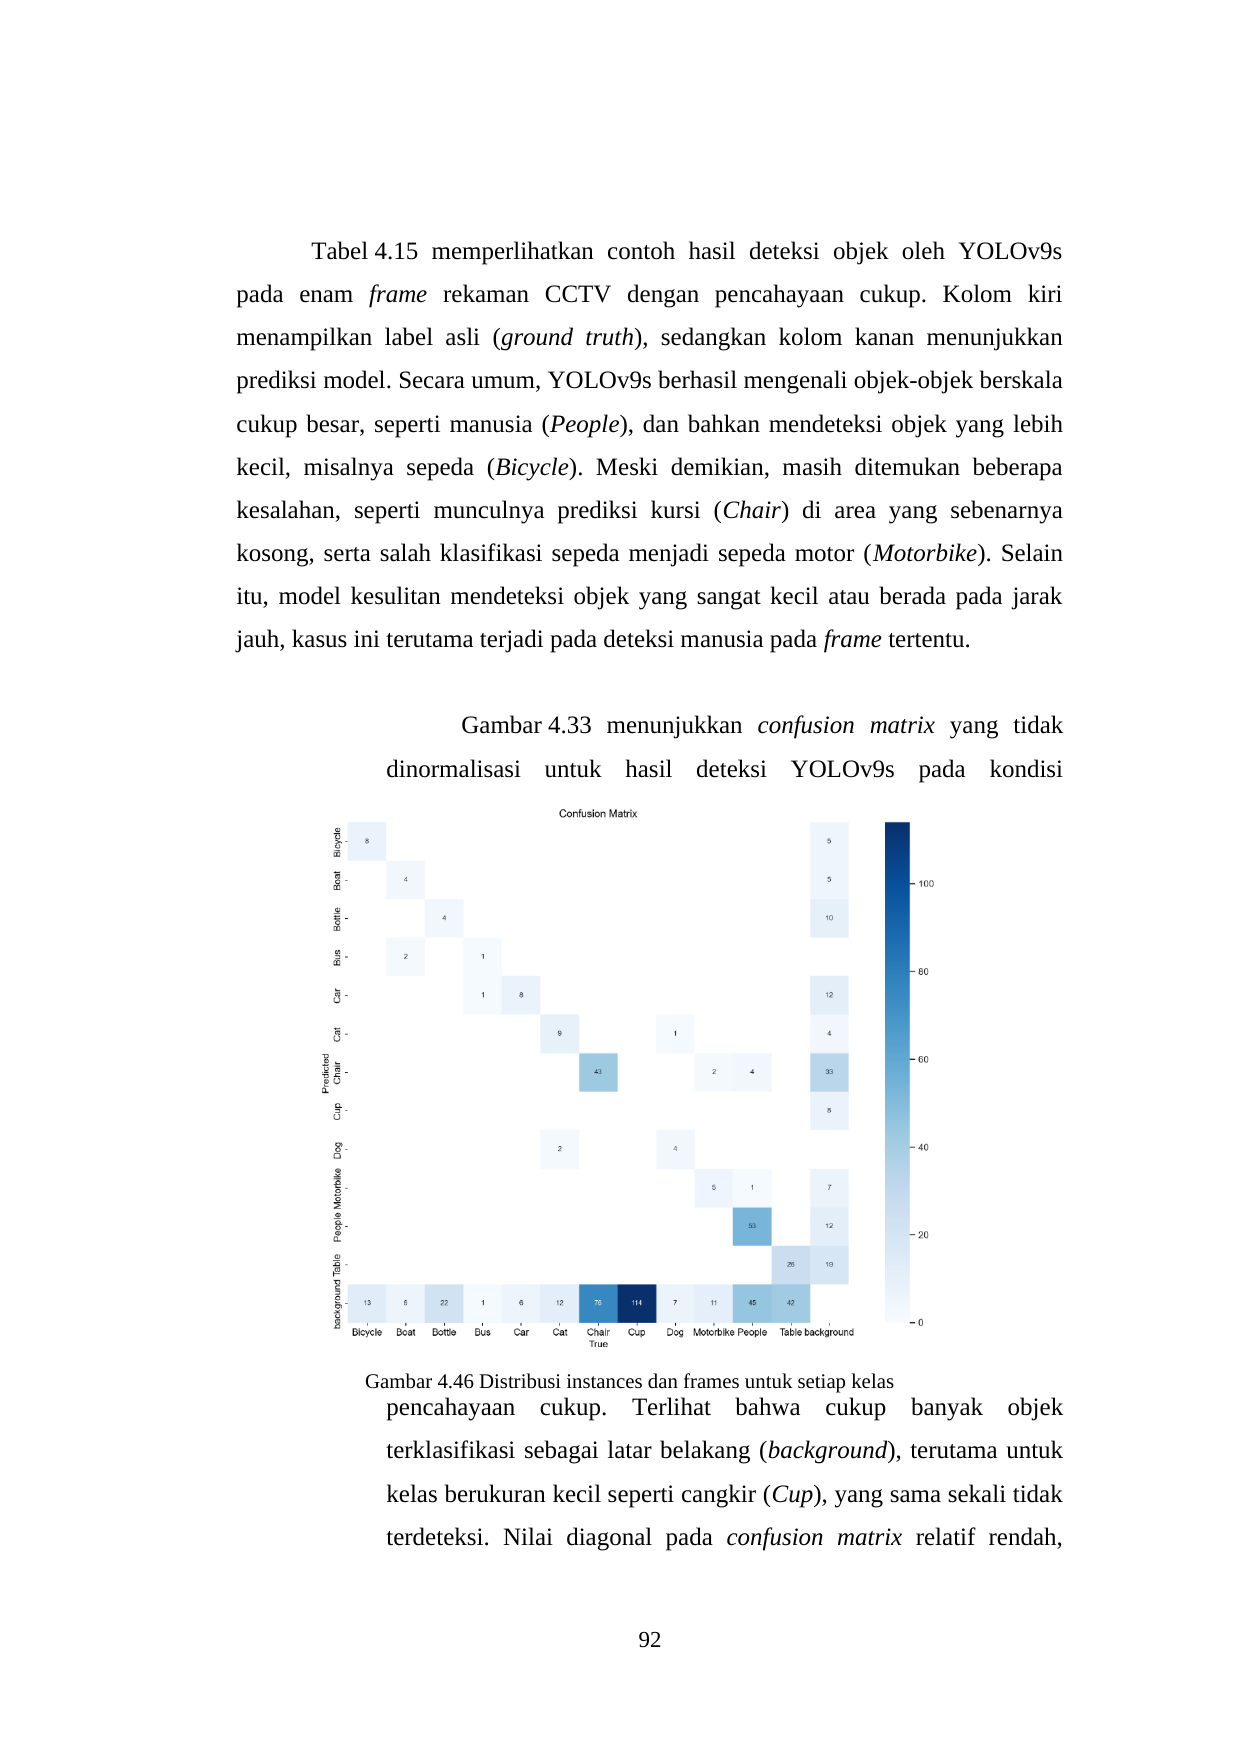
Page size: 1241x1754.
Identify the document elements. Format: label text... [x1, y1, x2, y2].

picture [255, 798, 1005, 1360]
text Tabel 4.15 memperlihatkan contoh hasil deteksi objek oleh YOLOv9s pada enam frame rekaman CCTV dengan pencahayaan cukup. Kolom kiri menampilkan label asli (ground truth), sedangkan kolom kanan menunjukkan prediksi model. Secara umum, YOLOv9s berhasil mengenali objek-objek berskala cukup besar, seperti manusia (People), dan bahkan mendeteksi objek yang lebih kecil, misalnya sepeda (Bicycle). Meski demikian, masih ditemukan beberapa kesalahan, seperti munculnya prediksi kursi (Chair) di area yang sebenarnya kosong, serta salah klasifikasi sepeda menjadi sepeda motor (Motorbike). Selain itu, model kesulitan mendeteksi objek yang sangat kecil atau berada pada jarak jauh, kasus ini terutama terjadi pada deteksi manusia pada frame tertentu. [236, 236, 1063, 653]
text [386, 711, 1063, 1551]
